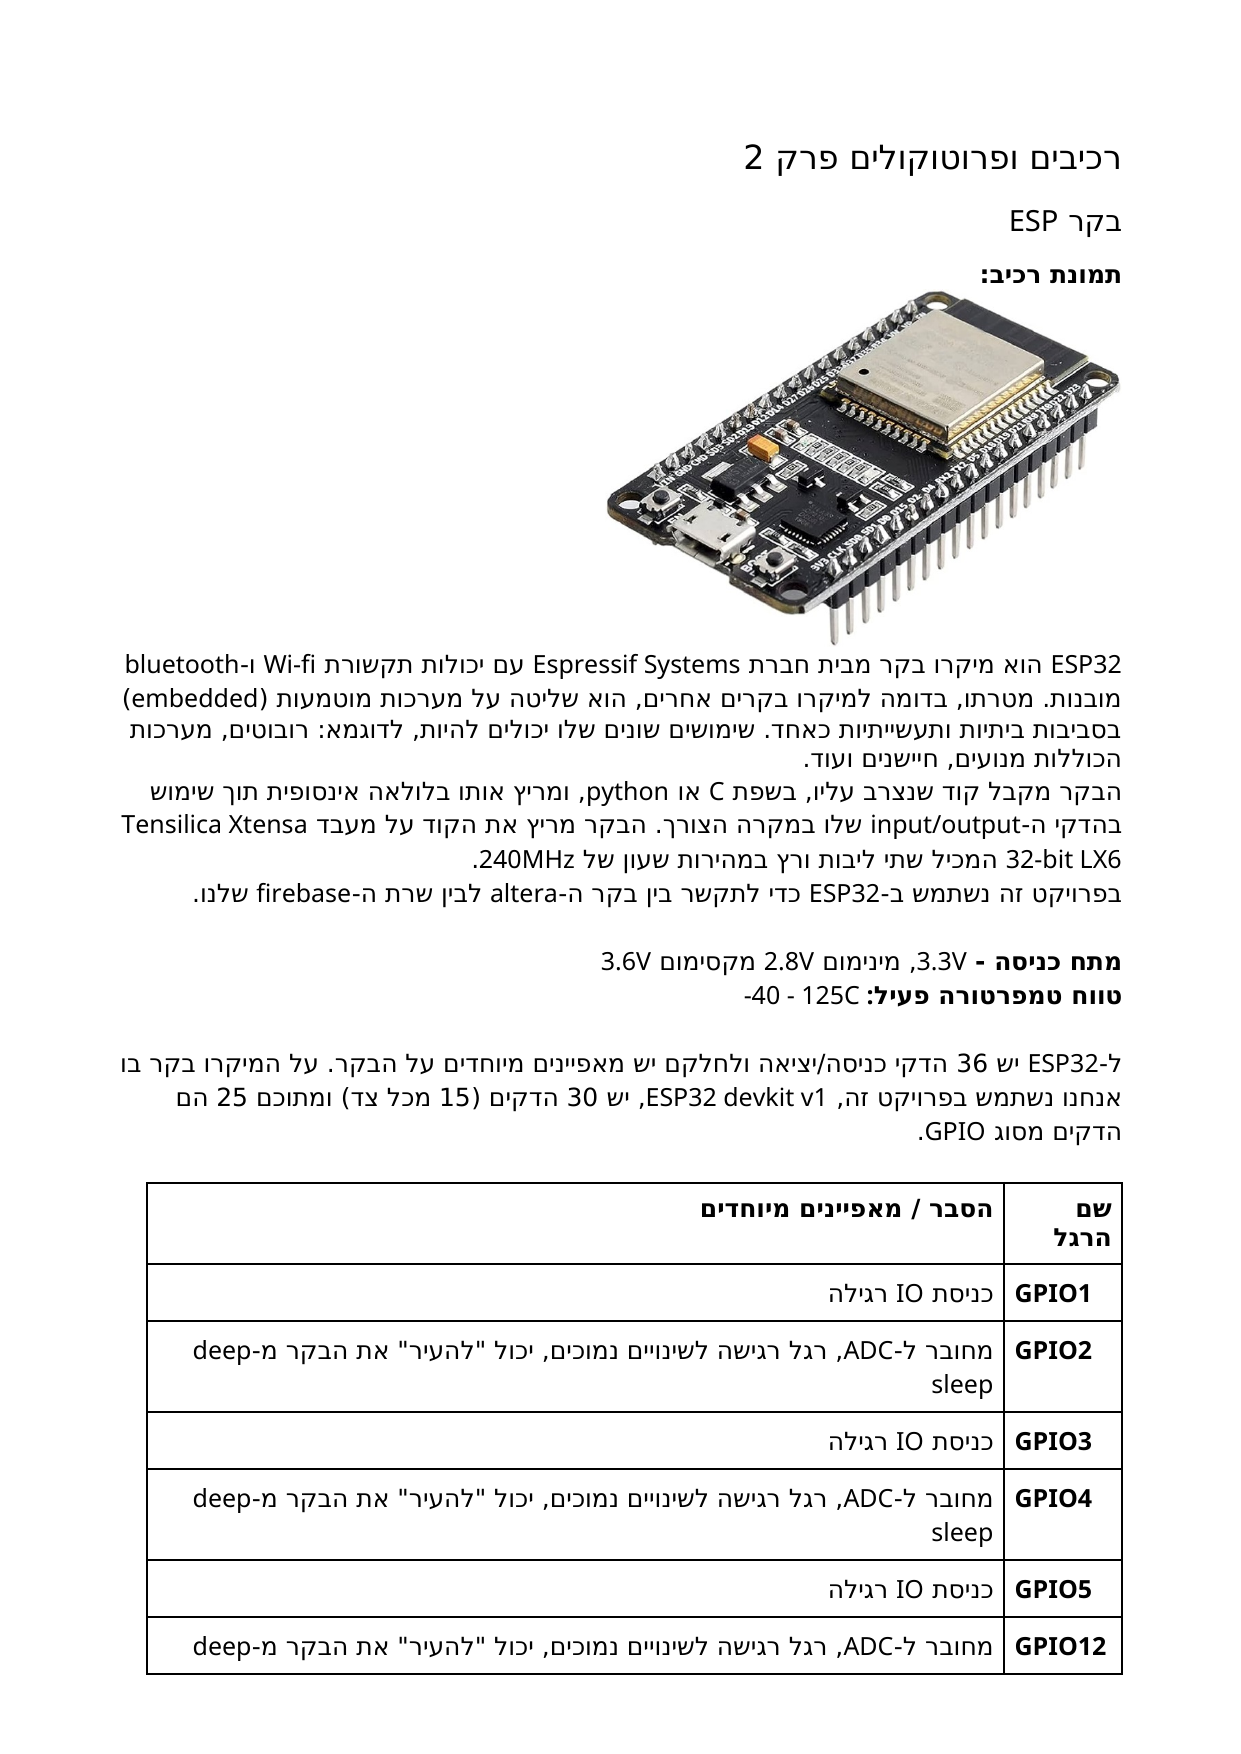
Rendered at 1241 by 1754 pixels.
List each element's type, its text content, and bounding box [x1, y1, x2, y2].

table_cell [148, 1618, 1003, 1673]
table_cell GPIO5 [1005, 1561, 1121, 1616]
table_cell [148, 1322, 1003, 1411]
text ל-ESP32 יש 36 הדקי כניסה/יציאה ולחלקם יש מאפיינים מיוחדים על הבקר. על המיקרו בקר בו אנחנו נשתמש בפרויקט זה, ESP32 devkit v1, יש 30 הדקים (15 מכל צד) ומתוכם 25 הם הדקים מסוג GPIO. [118, 1046, 1122, 1148]
table_cell GPIO3 [1005, 1413, 1121, 1468]
picture [605, 289, 1122, 647]
text הבקר מקבל קוד שנצרב עליו, בשפת C או python, ומריץ אותו בלולאה אינסופית תוך שימוש בהדקי ה-input/output שלו במקרה הצורך. הבקר מריץ את הקוד על מעבד Tensilica Xtensa 32-bit LX6 המכיל שתי ליבות ורץ במהירות שעון של 240MHz. [118, 773, 1122, 875]
table_cell GPIO1 [1005, 1265, 1121, 1320]
table_header הסבר / מאפיינים מיוחדים [148, 1184, 1003, 1263]
text מתח כניסה - 3.3V, מינימום 2.8V מקסימום 3.6V [118, 943, 1122, 977]
text תמונת רכיב: [118, 260, 1122, 289]
table_cell כניסת IO רגילה [148, 1265, 1003, 1320]
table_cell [148, 1470, 1003, 1559]
subtitle רכיבים ופרוטוקולים פרק 2 [118, 138, 1122, 177]
table_header שם הרגל [1005, 1184, 1121, 1263]
table_cell GPIO12 [1005, 1618, 1121, 1673]
table_cell כניסת IO רגילה [148, 1561, 1003, 1616]
table_cell GPIO4 [1005, 1470, 1121, 1559]
table_cell GPIO2 [1005, 1322, 1121, 1411]
text בפרויקט זה נשתמש ב-ESP32 כדי לתקשר בין בקר ה-altera לבין שרת ה-firebase שלנו. [118, 875, 1122, 909]
text ESP32 הוא מיקרו בקר מבית חברת Espressif Systems עם יכולות תקשורת Wi-fi ו-bluetooth מובנות. מטרתו, בדומה למיקרו בקרים אחרים, הוא שליטה על מערכות מוטמעות (embedded) בסביבות ביתיות ותעשייתיות כאחד. שימושים שונים שלו יכולים להיות, לדוגמא: רובוטים, מערכות הכוללות מנועים, חיישנים ועוד. [118, 647, 1122, 773]
table_cell כניסת IO רגילה [148, 1413, 1003, 1468]
subtitle בקר ESP [118, 201, 1122, 240]
text -40 - 125C :טווח טמפרטורה פעיל [118, 977, 1122, 1012]
